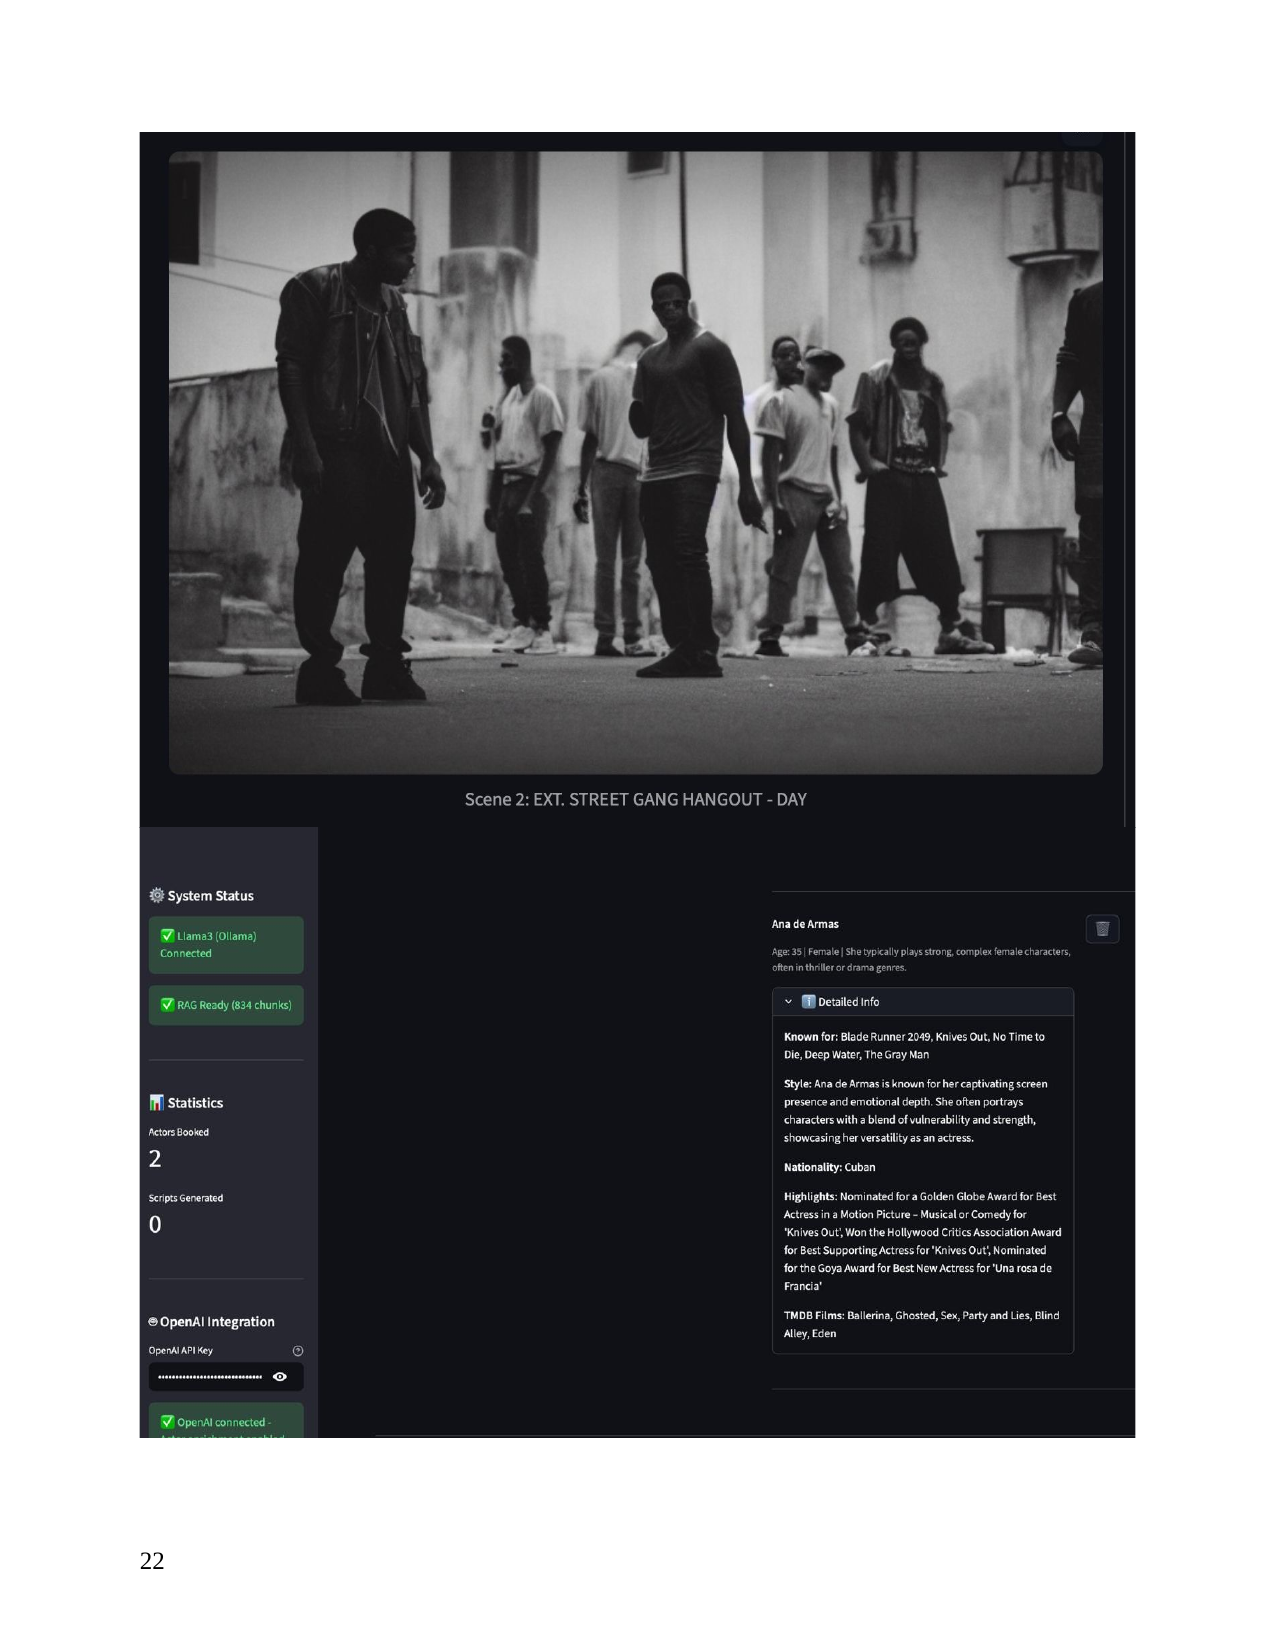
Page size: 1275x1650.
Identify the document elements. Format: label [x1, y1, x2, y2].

picture [139, 132, 1136, 1438]
